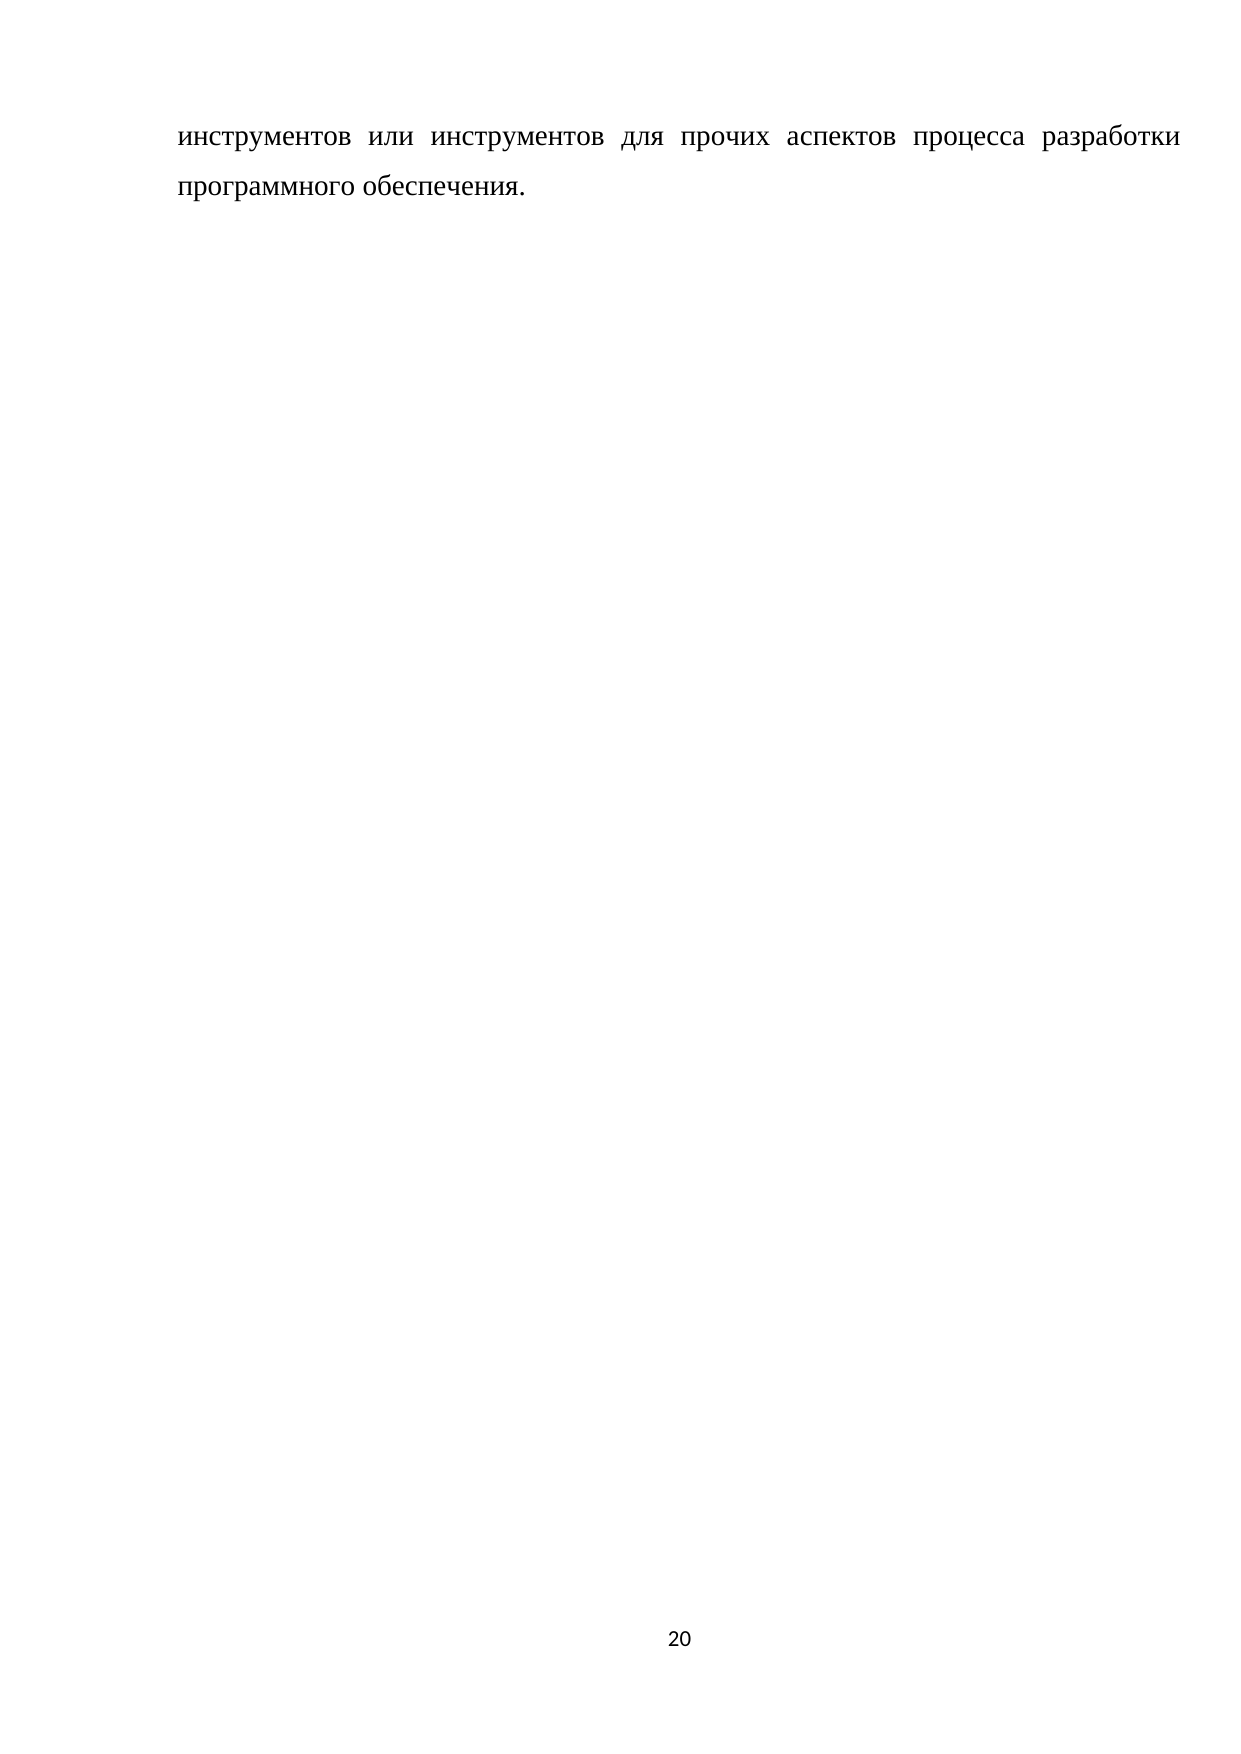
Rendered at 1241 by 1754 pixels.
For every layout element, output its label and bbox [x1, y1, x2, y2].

text [177, 118, 1181, 202]
